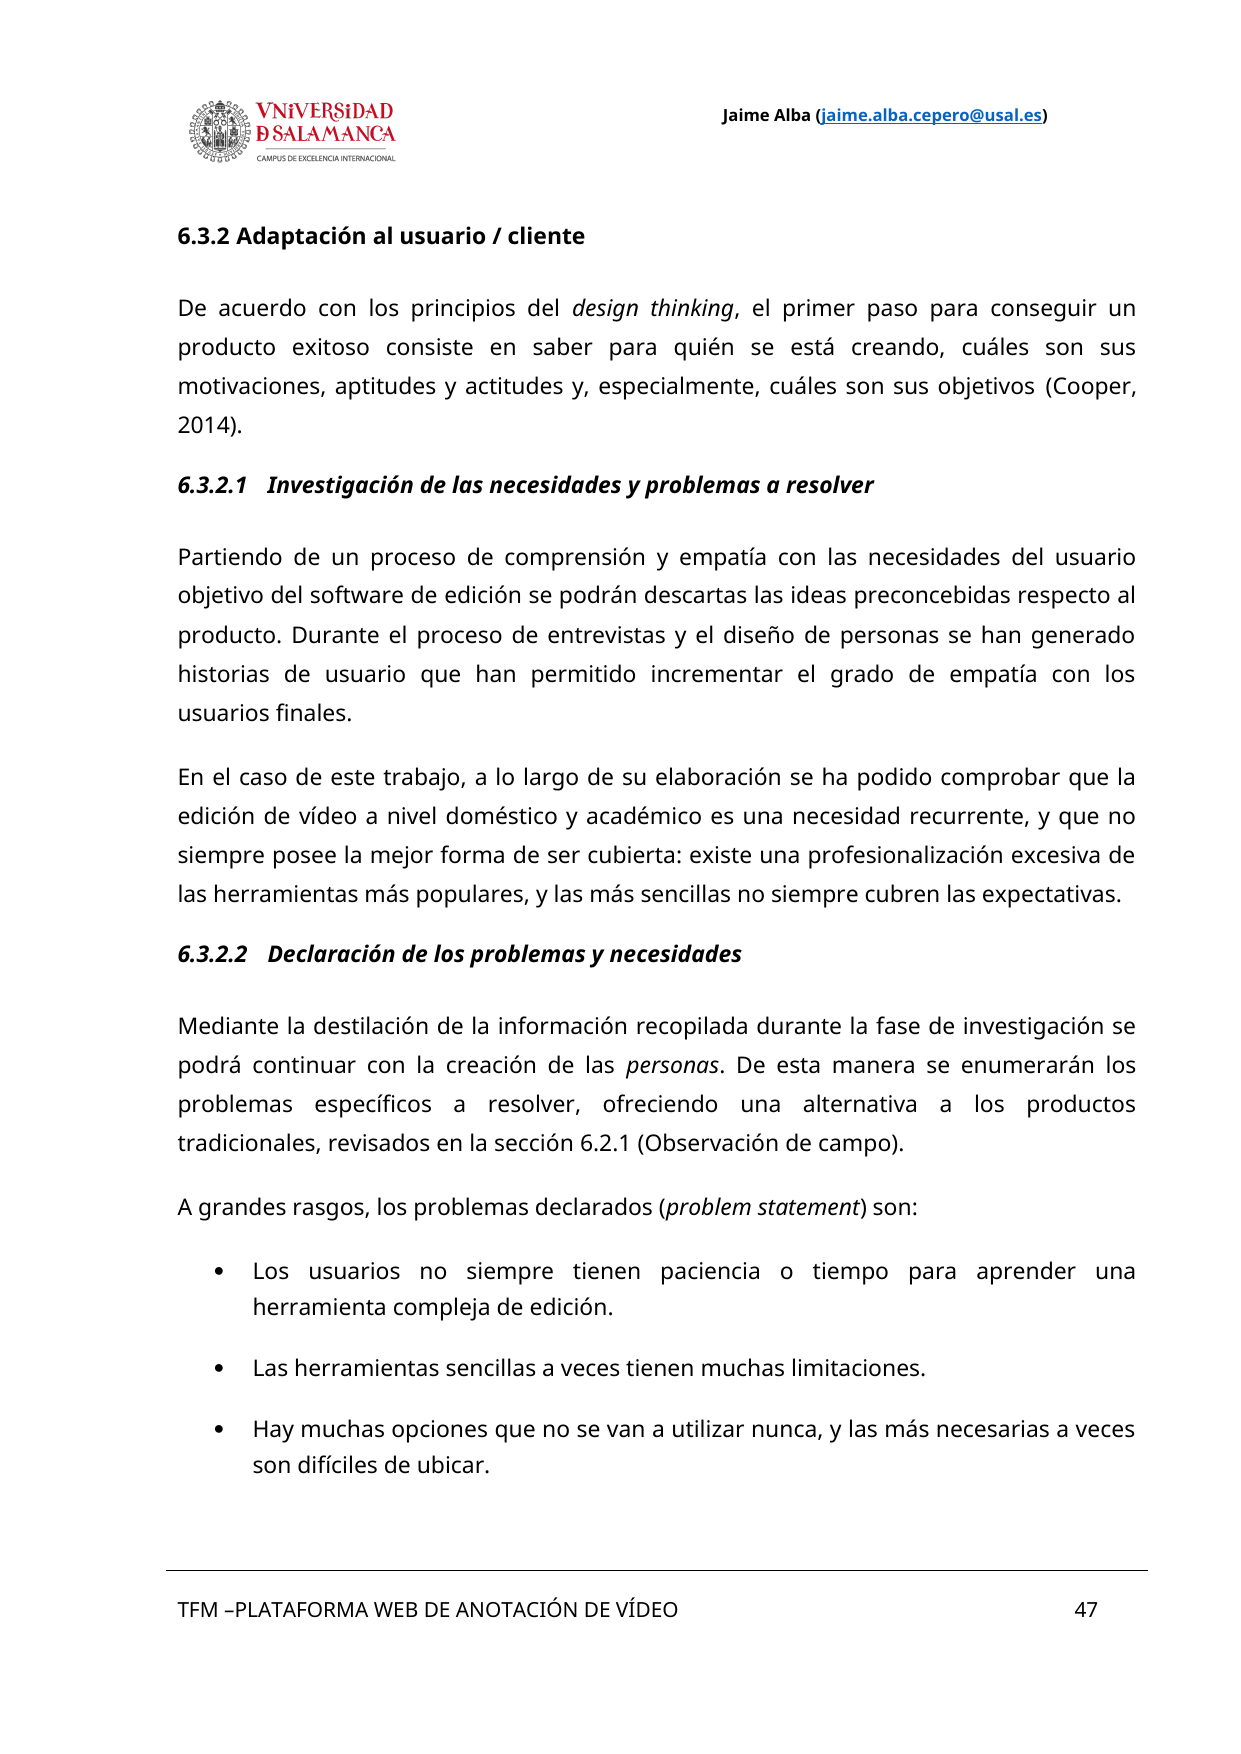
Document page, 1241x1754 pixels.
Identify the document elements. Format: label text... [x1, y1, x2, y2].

list Los usuarios no siempre tienen paciencia o tiempo para aprender una herramienta compleja de edición. [215, 1255, 1137, 1322]
subtitle Investigación de las necesidades y problemas a resolver [177, 468, 1137, 500]
list Hay muchas opciones que no se van a utilizar nunca, y las más necesarias a veces son difíciles de ubicar. [215, 1413, 1137, 1480]
subtitle Adaptación al usuario / cliente [177, 219, 1137, 251]
text De acuerdo con los principios del design thinking, el primer paso para conseguir un producto exitoso consiste en saber para quién se está creando, cuáles son sus motivaciones, aptitudes y actitudes y, especialmente, cuáles son sus objetivos . [177, 291, 1137, 440]
subtitle Declaración de los problemas y necesidades [177, 938, 1137, 969]
text Mediante la destilación de la información recopilada durante la fase de investigación se podrá continuar con la creación de las personas. De esta manera se enumerarán los problemas específicos a resolver, ofreciendo una alternativa a los productos tradicionales, revisados en la sección 6.2.1 (Observación de campo). [177, 1010, 1137, 1158]
text Partiendo de un proceso de comprensión y empatía con las necesidades del usuario objetivo del software de edición se podrán descartas las ideas preconcebidas respecto al producto. Durante el proceso de entrevistas y el diseño de personas se han generado historias de usuario que han permitido incrementar el grado de empatía con los usuarios finales. [177, 540, 1137, 728]
picture [188, 99, 397, 163]
list Las herramientas sencillas a veces tienen muchas limitaciones. [215, 1352, 1137, 1383]
text En el caso de este trabajo, a lo largo de su elaboración se ha podido comprobar que la edición de vídeo a nivel doméstico y académico es una necesidad recurrente, y que no siempre posee la mejor forma de ser cubierta: existe una profesionalización excesiva de las herramientas más populares, y las más sencillas no siempre cubren las expectativas. [177, 761, 1137, 909]
text A grandes rasgos, los problemas declarados (problem statement) son: [177, 1191, 1137, 1222]
